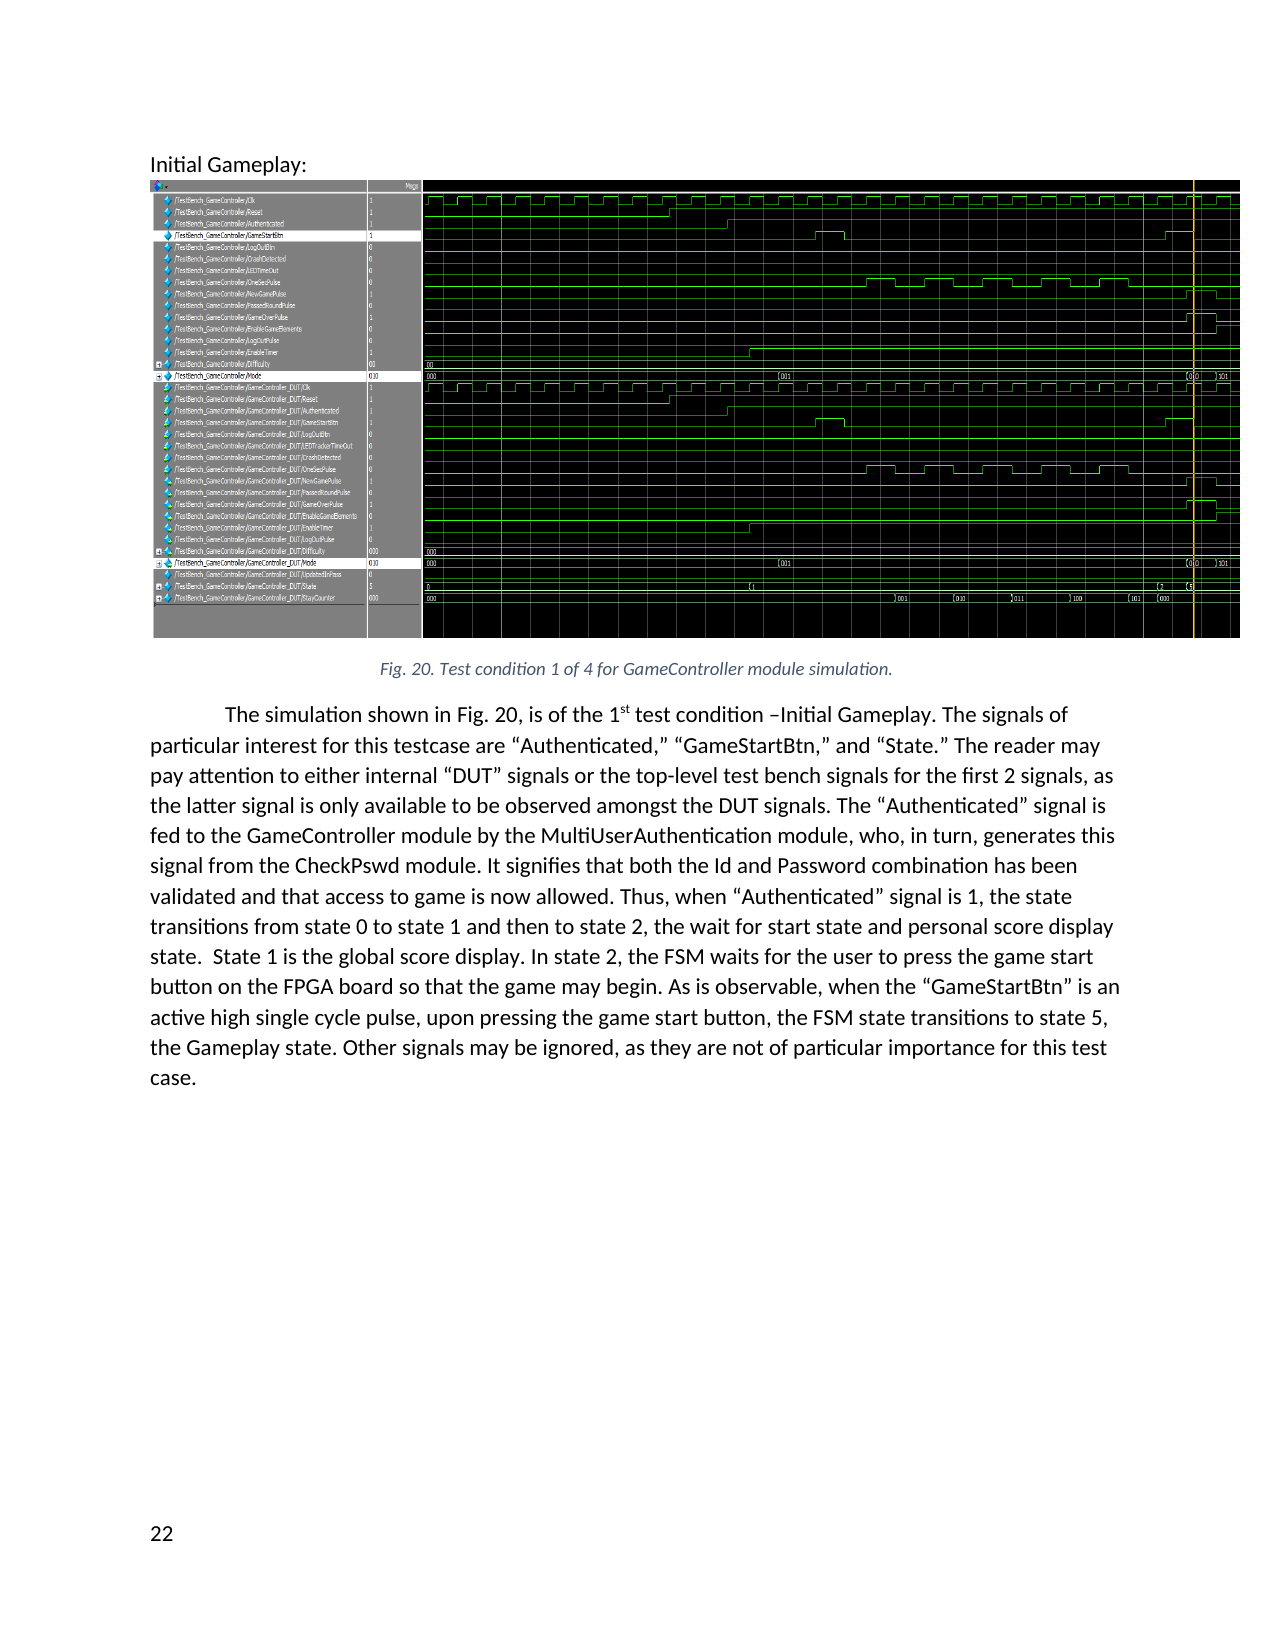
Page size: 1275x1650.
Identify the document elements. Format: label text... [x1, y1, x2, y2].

text The simulation shown in Fig. 20, is of the 1st test condition –Initial Gameplay. The signals of particular interest for this testcase are “Authenticated,” “GameStartBtn,” and “State.” The reader may pay attention to either internal “DUT” signals or the top-level test bench signals for the first 2 signals, as the latter signal is only available to be observed amongst the DUT signals. The “Authenticated” signal is fed to the GameController module by the MultiUserAuthentication module, who, in turn, generates this signal from the CheckPswd module. It signifies that both the Id and Password combination has been validated and that access to game is now allowed. Thus, when “Authenticated” signal is 1, the state transitions from state 0 to state 1 and then to state 2, the wait for start state and personal score display state. State 1 is the global score display. In state 2, the FSM waits for the user to press the game start button on the FPGA board so that the game may begin. As is observable, when the “GameStartBtn” is an active high single cycle pulse, upon pressing the game start button, the FSM state transitions to state 5, the Gameplay state. Other signals may be ignored, as they are not of particular importance for this test case. [150, 701, 1125, 1091]
text Fig. 20. Test condition 1 of 4 for GameController module simulation. [150, 657, 1125, 680]
text Initial Gameplay: [150, 150, 1125, 180]
picture [150, 180, 1240, 638]
